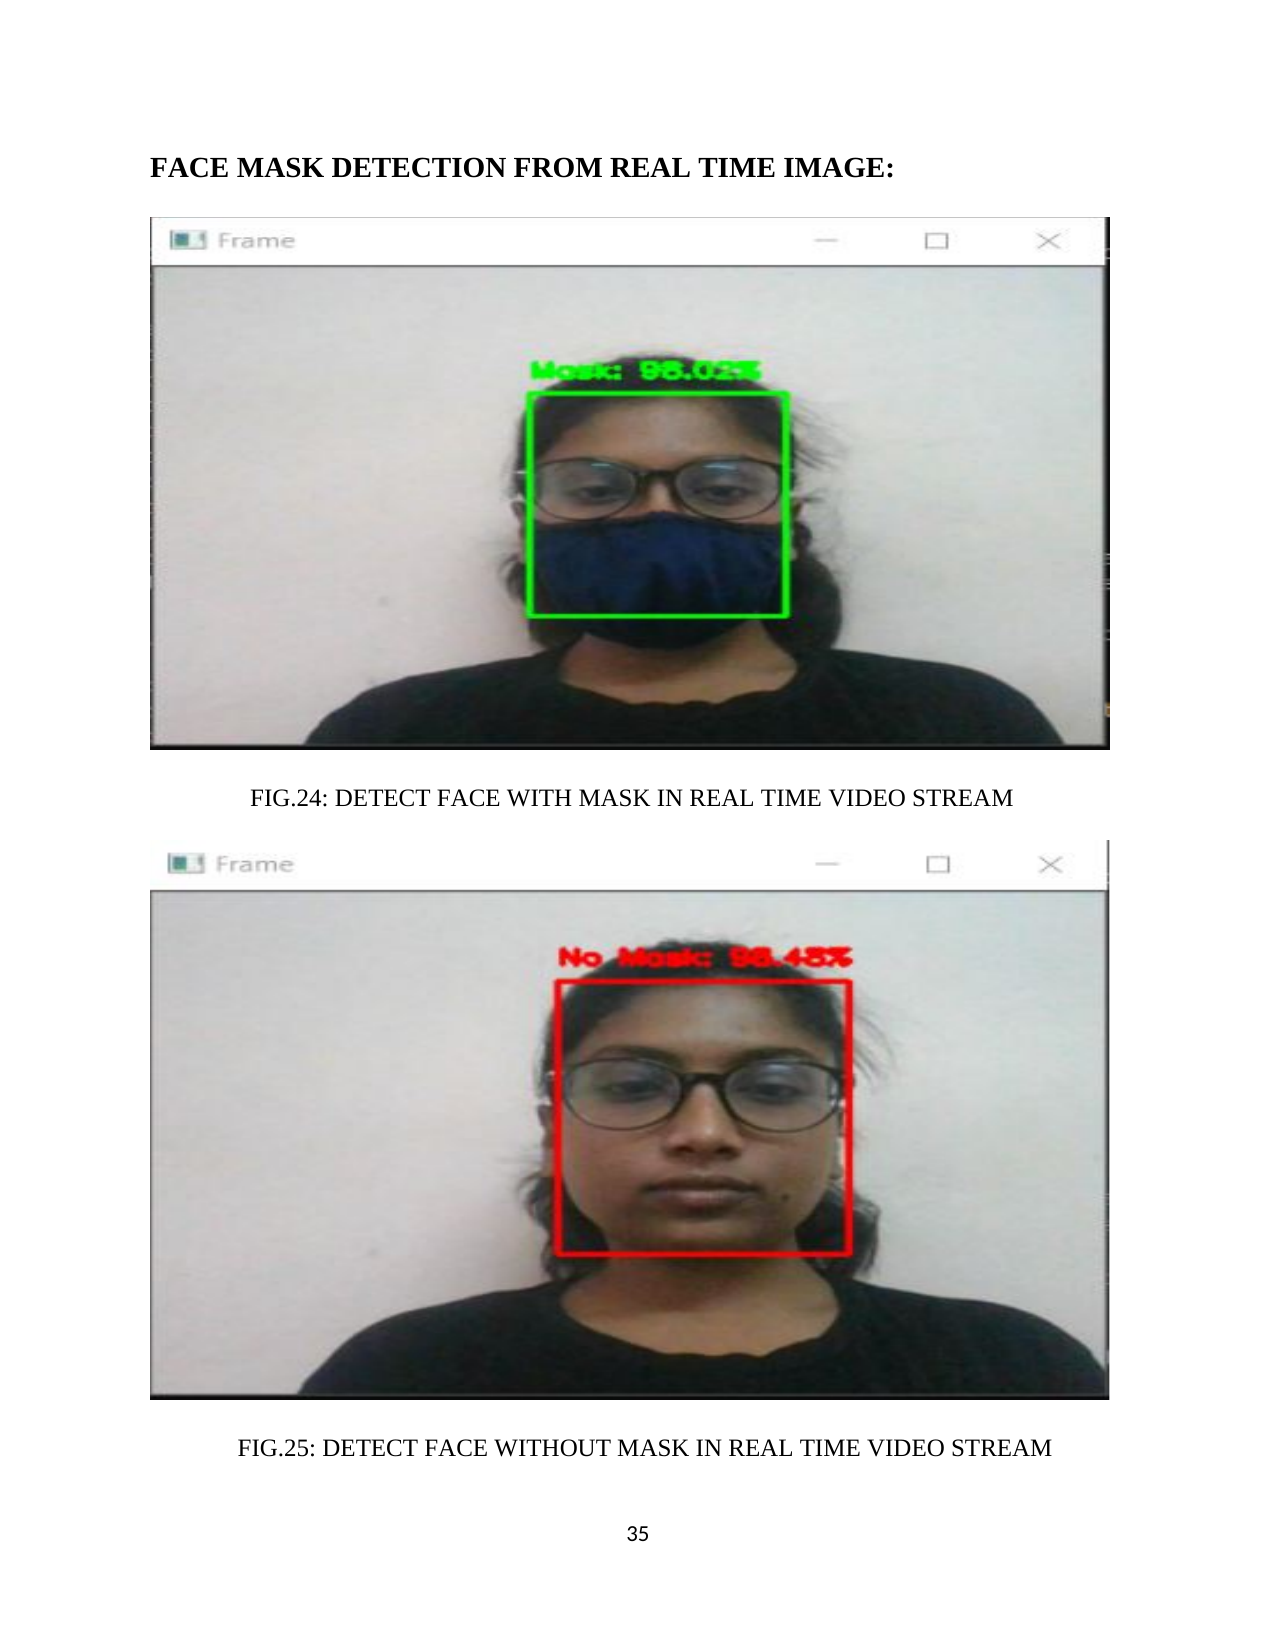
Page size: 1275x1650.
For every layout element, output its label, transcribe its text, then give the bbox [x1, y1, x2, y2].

text FIG.24: DETECT FACE WITH MASK IN REAL TIME VIDEO STREAM [150, 783, 1125, 812]
text FACE MASK DETECTION FROM REAL TIME IMAGE: [150, 150, 1125, 183]
picture [150, 840, 1110, 1400]
text FIG.25: DETECT FACE WITHOUT MASK IN REAL TIME VIDEO STREAM [150, 1433, 1125, 1462]
picture [150, 217, 1110, 750]
